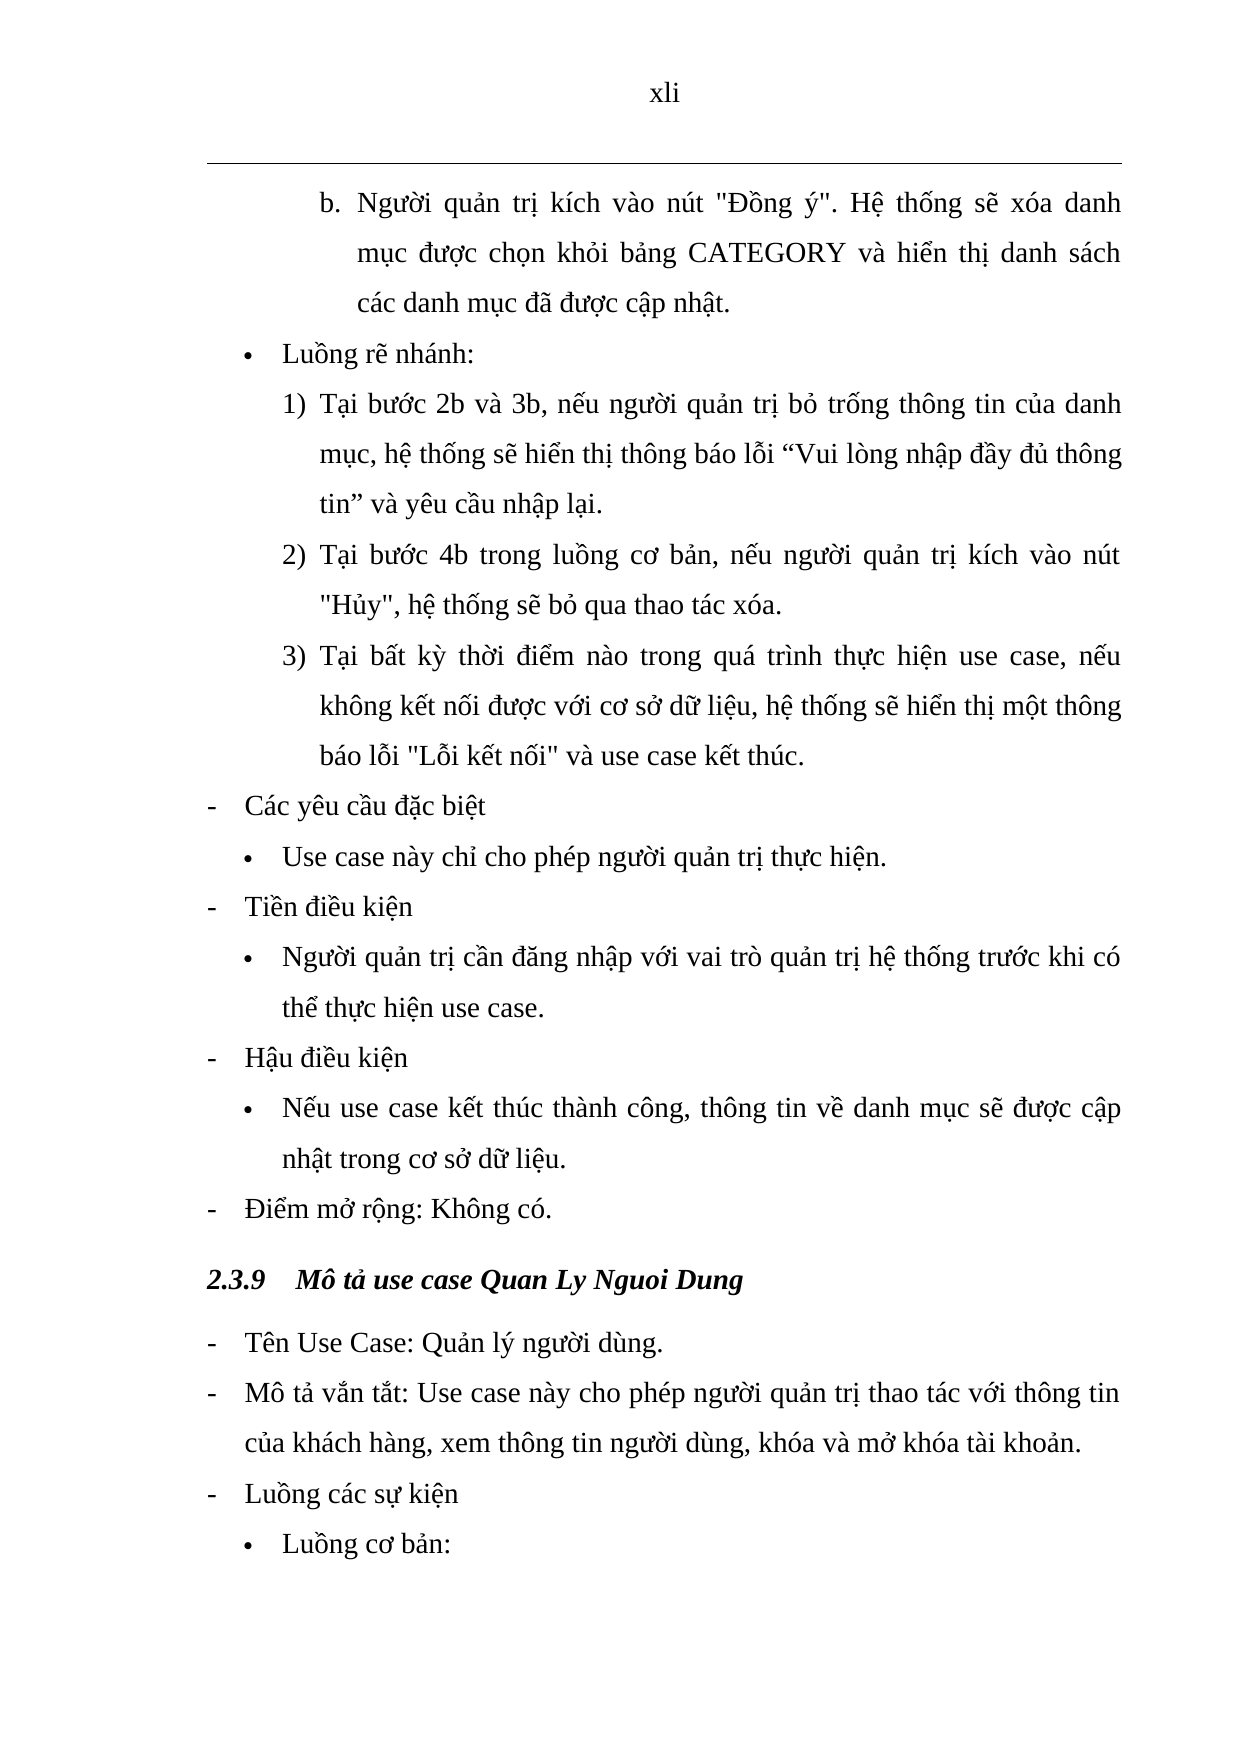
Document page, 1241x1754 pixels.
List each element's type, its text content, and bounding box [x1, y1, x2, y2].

list Tên Use Case: Quản lý người dùng. [207, 1325, 1122, 1358]
list Điểm mở rộng: Không có. [207, 1191, 1122, 1224]
list Nếu use case kết thúc thành công, thông tin về danh mục sẽ được cập nhật trong cơ sở dữ liệu. [244, 1090, 1122, 1174]
list Tại bất kỳ thời điểm nào trong quá trình thực hiện use case, nếu không kết nối được với cơ sở dữ liệu, hệ thống sẽ hiển thị một thông báo lỗi "Lỗi kết nối" và use case kết thúc. [282, 638, 1122, 772]
list Luồng các sự kiện [207, 1476, 1122, 1509]
list Người quản trị cần đăng nhập với vai trò quản trị hệ thống trước khi có thể thực hiện use case. [244, 939, 1122, 1023]
list Mô tả vắn tắt: Use case này cho phép người quản trị thao tác với thông tin của khách hàng, xem thông tin người dùng, khóa và mở khóa tài khoản. [207, 1375, 1122, 1459]
list Người quản trị kích vào nút "Đồng ý". Hệ thống sẽ xóa danh mục được chọn khỏi bảng CATEGORY và hiển thị danh sách các danh mục đã được cập nhật. [319, 185, 1122, 319]
list Hậu điều kiện [207, 1040, 1122, 1074]
list Tiền điều kiện [207, 889, 1122, 923]
list Use case này chỉ cho phép người quản trị thực hiện. [244, 839, 1122, 872]
list Luồng rẽ nhánh: [244, 336, 1122, 369]
list Tại bước 4b trong luồng cơ bản, nếu người quản trị kích vào nút "Hủy", hệ thống sẽ bỏ qua thao tác xóa. [282, 537, 1122, 621]
subtitle Mô tả use case Quan Ly Nguoi Dung [207, 1262, 1122, 1296]
list Tại bước 2b và 3b, nếu người quản trị bỏ trống thông tin của danh mục, hệ thống sẽ hiển thị thông báo lỗi “Vui lòng nhập đầy đủ thông tin” và yêu cầu nhập lại. [282, 386, 1122, 520]
list Các yêu cầu đặc biệt [207, 788, 1122, 822]
list Luồng cơ bản: [244, 1526, 1122, 1560]
